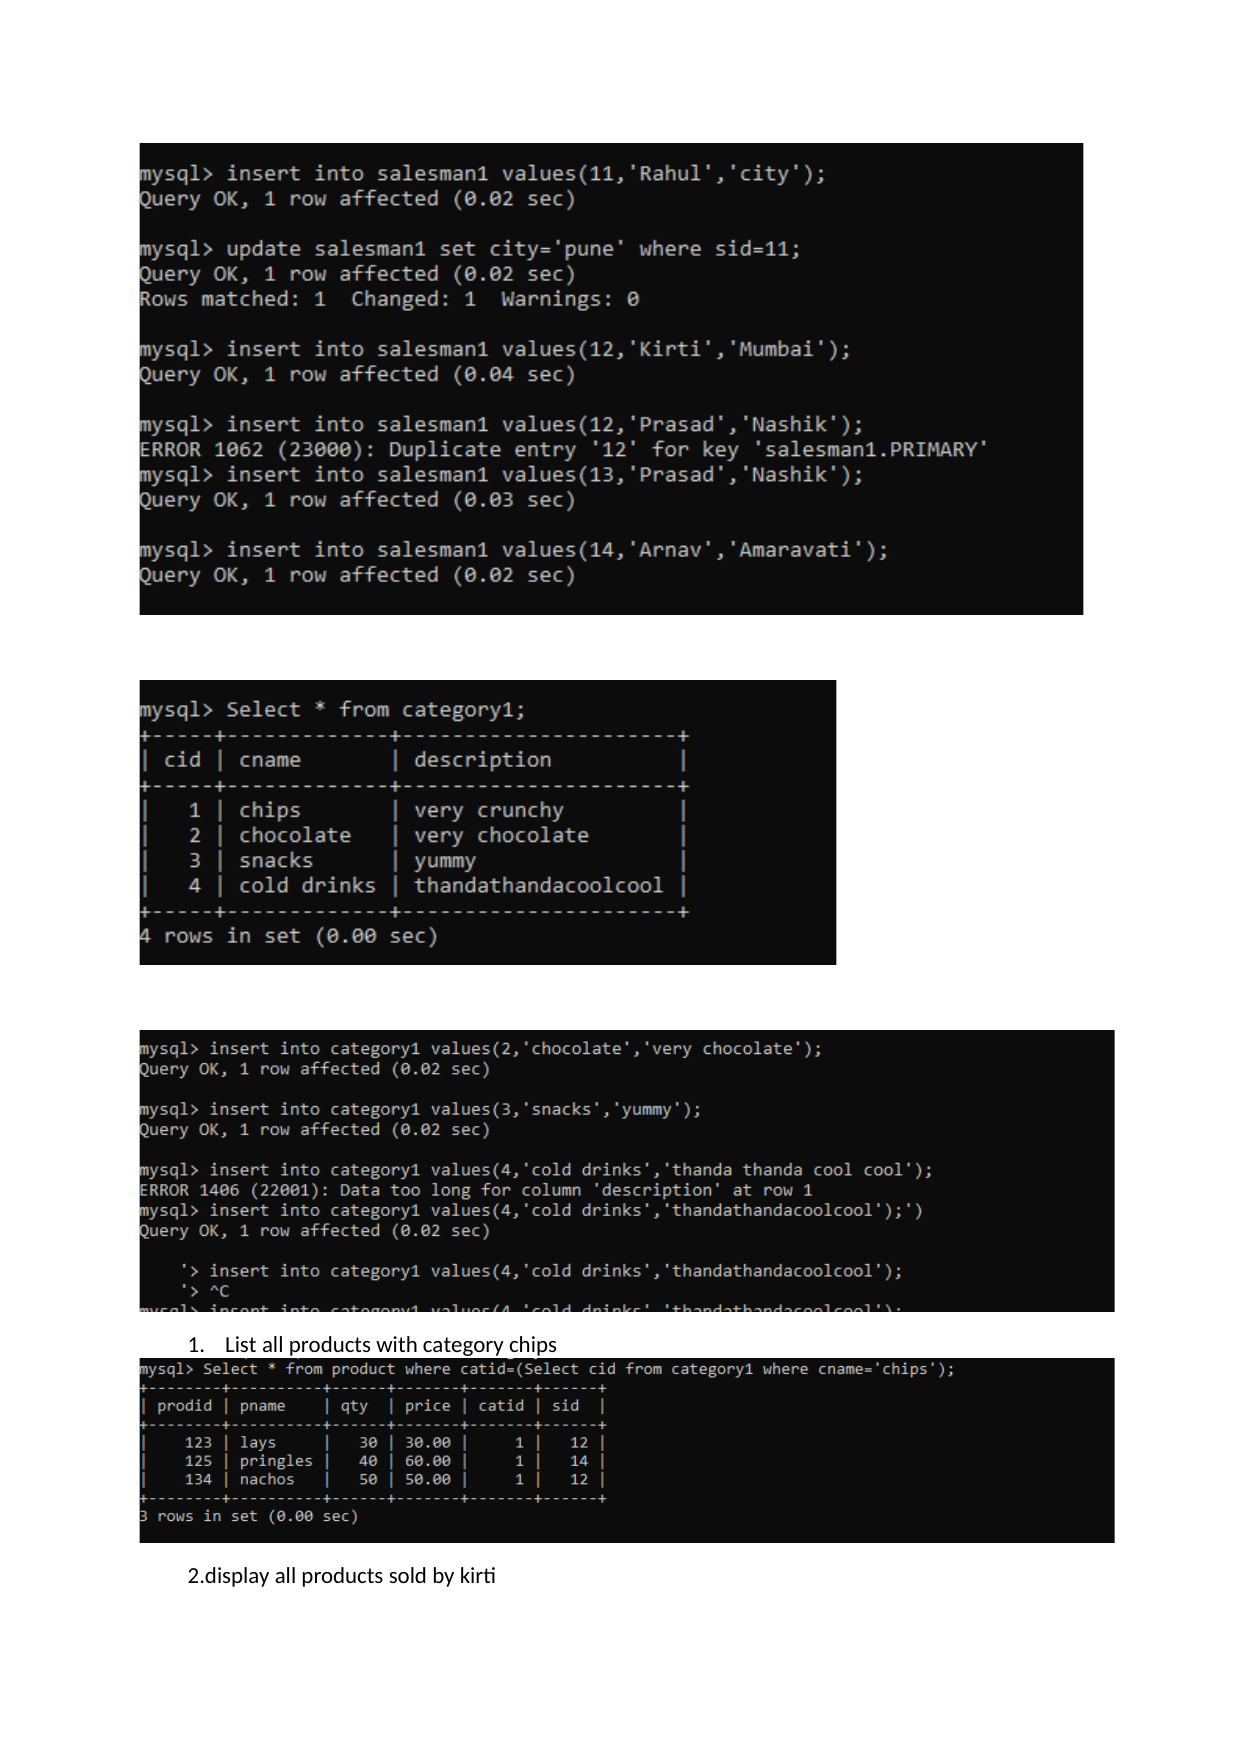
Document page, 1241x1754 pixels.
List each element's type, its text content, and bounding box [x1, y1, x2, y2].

picture [139, 1358, 1115, 1543]
list List all products with category chips [187, 1330, 1103, 1358]
picture [139, 680, 837, 965]
text 2.display all products sold by kirti [187, 1562, 1103, 1590]
picture [139, 1030, 1115, 1312]
picture [139, 143, 1084, 615]
